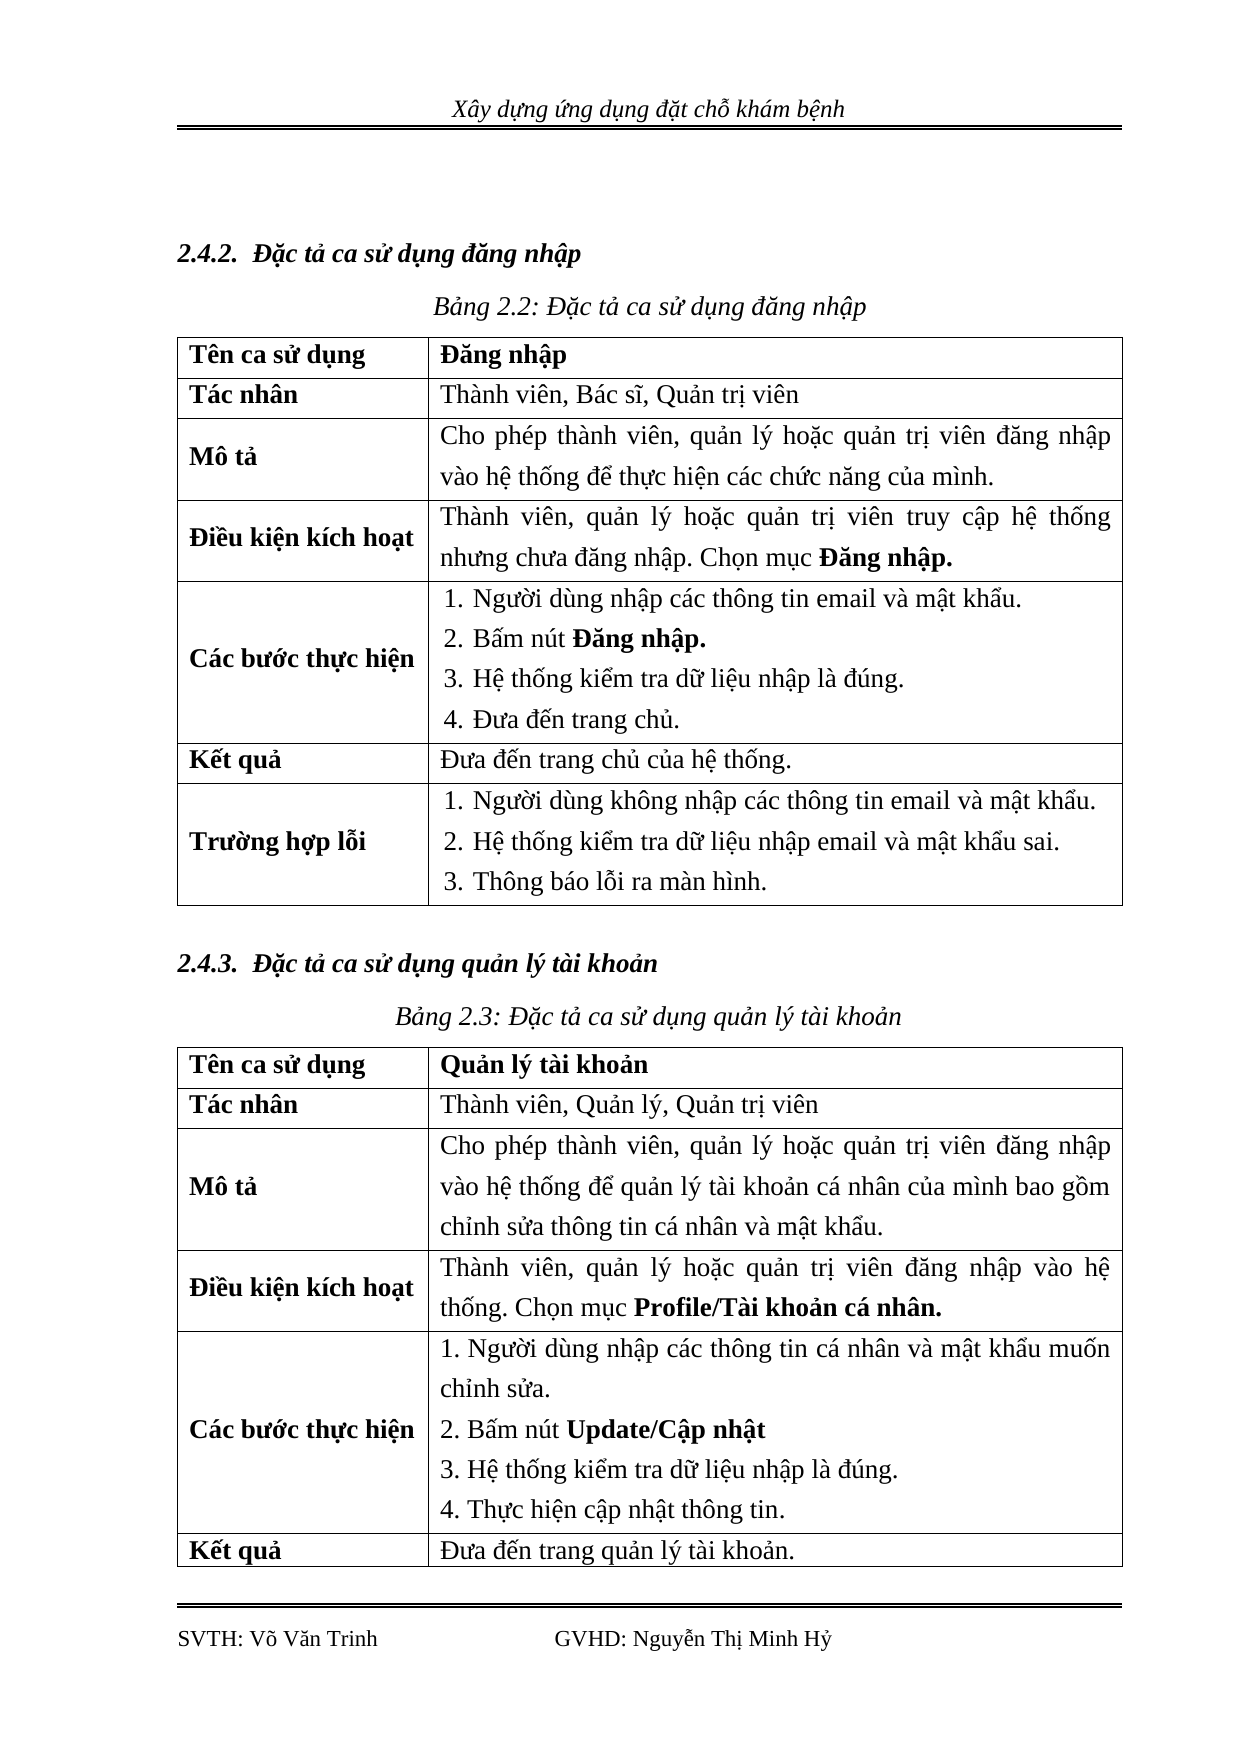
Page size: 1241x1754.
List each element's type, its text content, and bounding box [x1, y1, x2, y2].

table_cell 1. Người dùng nhập các thông tin cá nhân và mật khẩu muốn chỉnh sửa. 2. Bấm nút Update/Cập nhật 3. Hệ thống kiểm tra dữ liệu nhập là đúng. 4. Thực hiện cập nhật thông tin. [429, 1332, 1122, 1533]
table_cell Đưa đến trang chủ của hệ thống. [429, 744, 1122, 783]
table_cell Thành viên, quản lý hoặc quản trị viên truy cập hệ thống nhưng chưa đăng nhập. Chọn mục Đăng nhập. [429, 501, 1122, 581]
table_header Đăng nhập [429, 338, 1122, 378]
table_cell Các bước thực hiện [178, 582, 428, 743]
table_cell Kết quả [178, 1534, 428, 1566]
table_header Tên ca sử dụng [178, 338, 428, 378]
table_cell Người dùng không nhập các thông tin email và mật khẩu. Hệ thống kiểm tra dữ liệu nhập email và mật khẩu sai. Thông báo lỗi ra màn hình. [429, 784, 1122, 905]
table_cell Cho phép thành viên, quản lý hoặc quản trị viên đăng nhập vào hệ thống để quản lý tài khoản cá nhân của mình bao gồm chỉnh sửa thông tin cá nhân và mật khẩu. [429, 1129, 1122, 1250]
table_cell Điều kiện kích hoạt [178, 501, 428, 581]
table_cell Mô tả [178, 1129, 428, 1250]
table_cell Thành viên, Bác sĩ, Quản trị viên [429, 379, 1122, 418]
text Bảng 2.3: Đặc tả ca sử dụng quản lý tài khoản [177, 1000, 1122, 1031]
table_cell Các bước thực hiện [178, 1332, 428, 1533]
table_cell Người dùng nhập các thông tin email và mật khẩu. Bấm nút Đăng nhập. Hệ thống kiểm tra dữ liệu nhập là đúng. Đưa đến trang chủ. [429, 582, 1122, 743]
table_header Tên ca sử dụng [178, 1048, 428, 1087]
subtitle 2.4.3. Đặc tả ca sử dụng quản lý tài khoản [177, 947, 1122, 978]
table_header Quản lý tài khoản [429, 1048, 1122, 1087]
table_cell Kết quả [178, 744, 428, 783]
table_cell Tác nhân [178, 379, 428, 418]
table_cell Tác nhân [178, 1089, 428, 1128]
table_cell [429, 1534, 1122, 1566]
table_cell Mô tả [178, 419, 428, 499]
text Bảng 2.2: Đặc tả ca sử dụng đăng nhập [177, 290, 1122, 321]
table_cell Trường hợp lỗi [178, 784, 428, 905]
table_cell Thành viên, quản lý hoặc quản trị viên đăng nhập vào hệ thống. Chọn mục Profile/Tài khoản cá nhân. [429, 1251, 1122, 1331]
table_cell Thành viên, Quản lý, Quản trị viên [429, 1089, 1122, 1128]
table_cell Cho phép thành viên, quản lý hoặc quản trị viên đăng nhập vào hệ thống để thực hiện các chức năng của mình. [429, 419, 1122, 499]
table_cell Điều kiện kích hoạt [178, 1251, 428, 1331]
subtitle 2.4.2. Đặc tả ca sử dụng đăng nhập [177, 237, 1122, 268]
